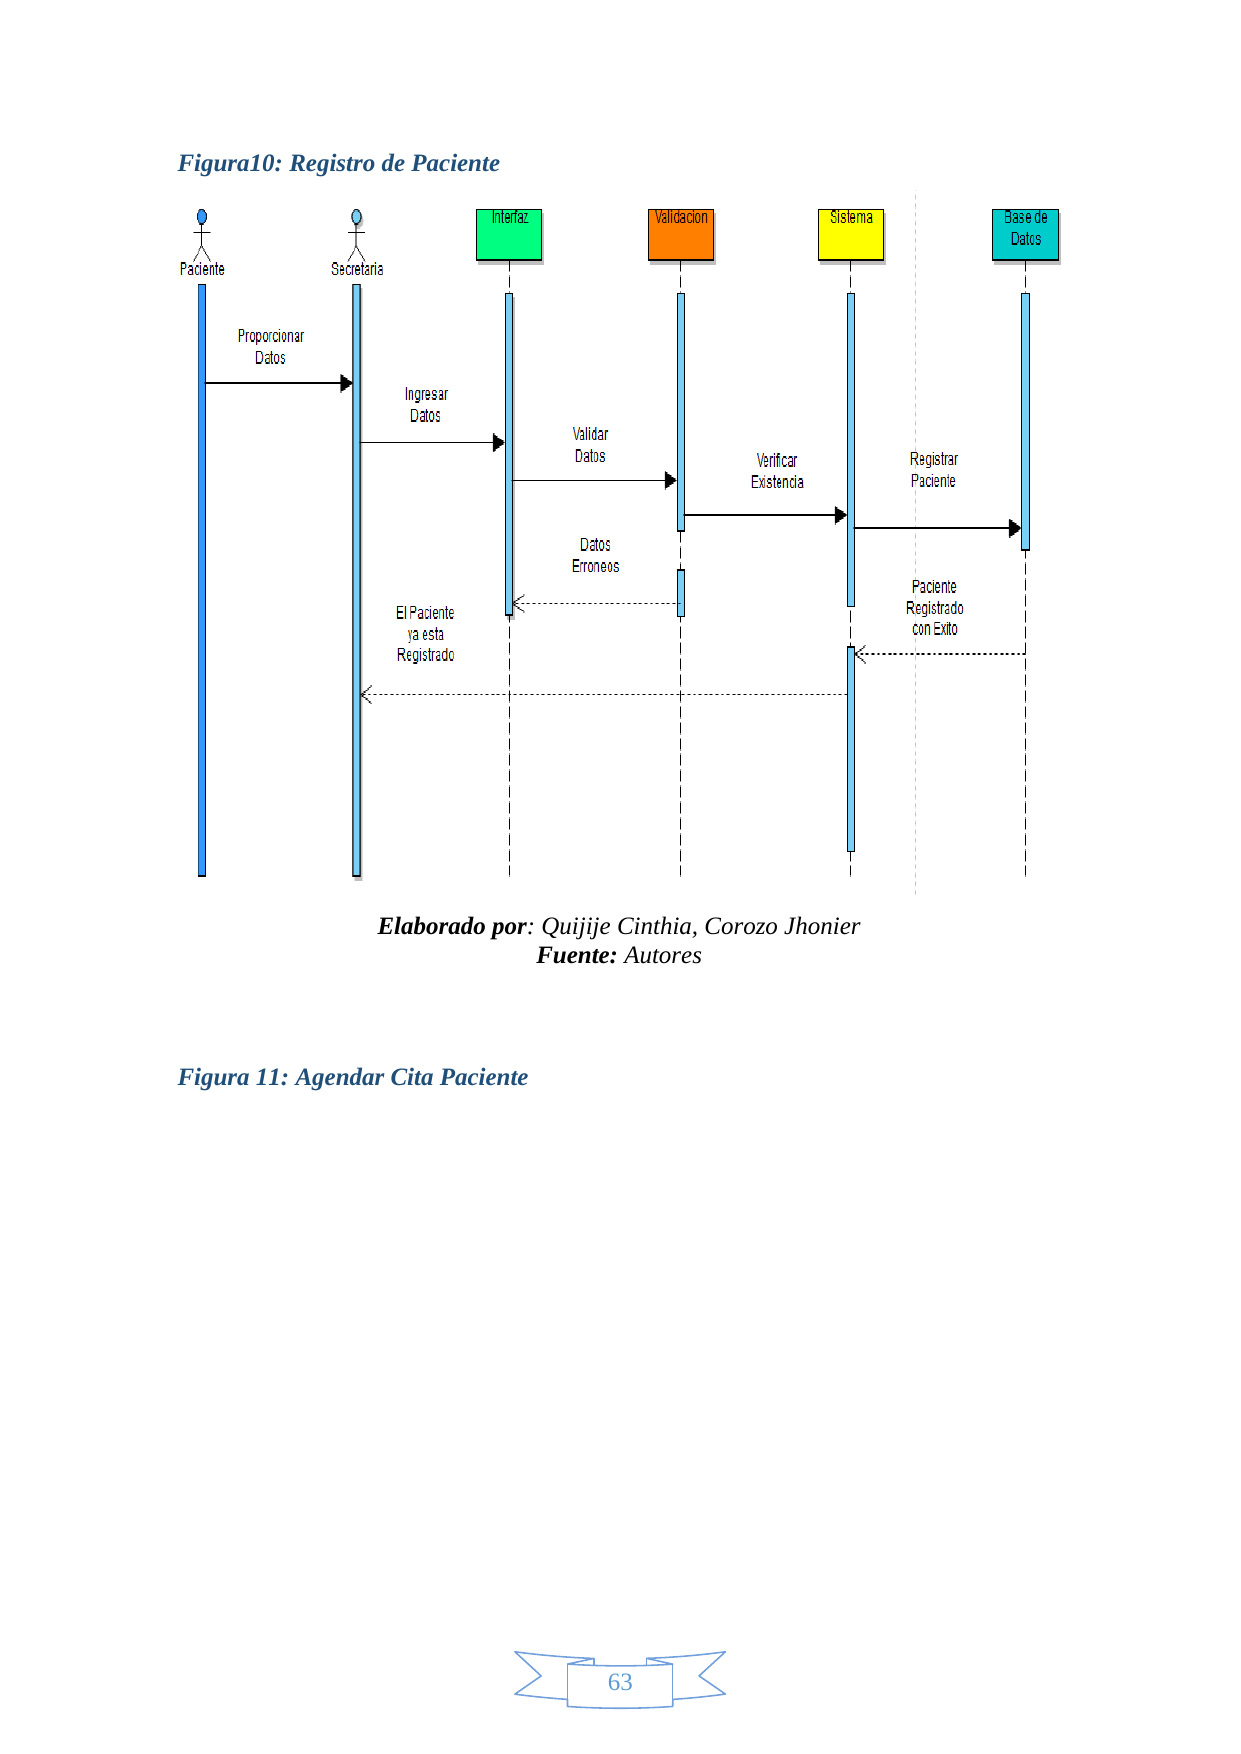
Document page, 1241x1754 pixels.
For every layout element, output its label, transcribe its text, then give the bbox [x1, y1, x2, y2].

text Figura 11: Agendar Cita Paciente [177, 1062, 1063, 1091]
text Figura10: Registro de Paciente [177, 148, 1063, 176]
picture [177, 190, 1063, 897]
text Fuente: Autores [177, 940, 1063, 969]
text Elaborado por: Quijije Cinthia, Corozo Jhonier [177, 911, 1063, 940]
